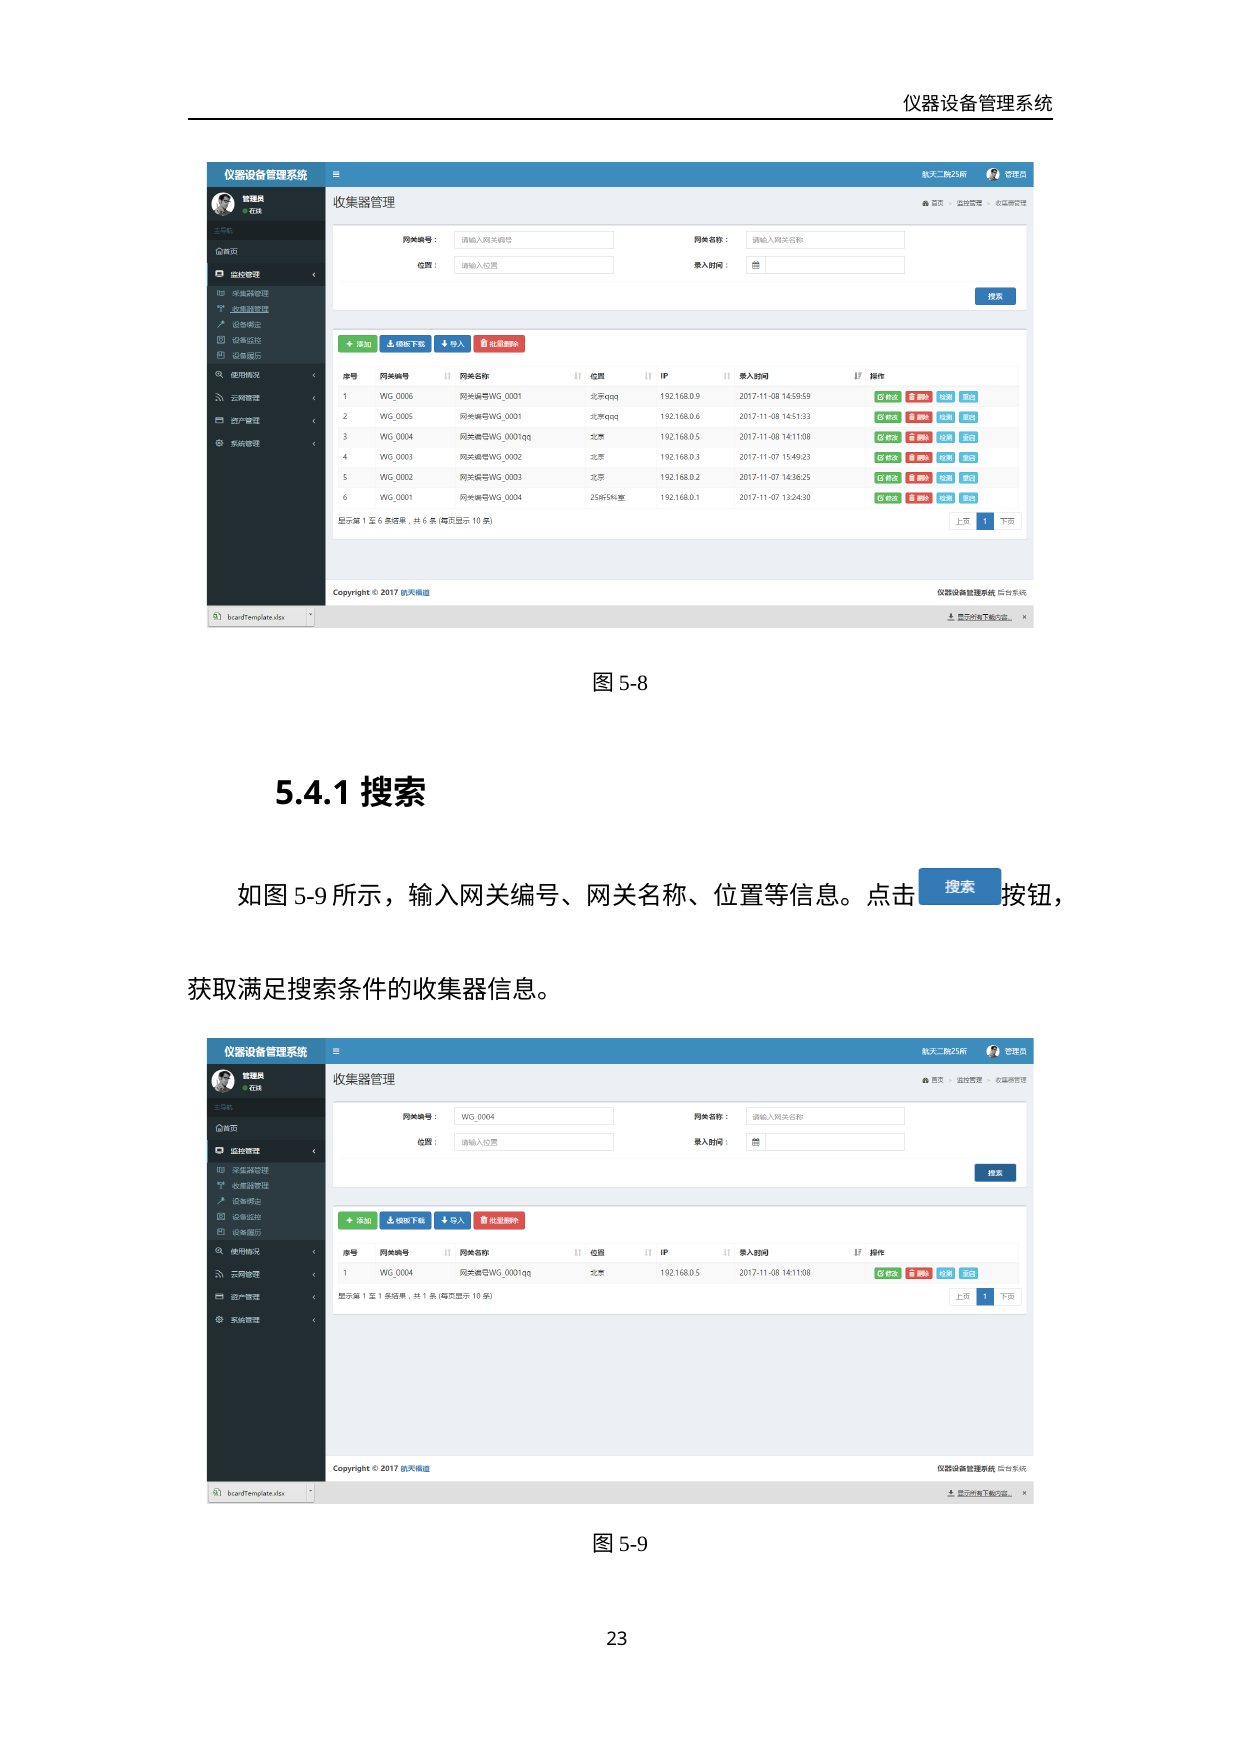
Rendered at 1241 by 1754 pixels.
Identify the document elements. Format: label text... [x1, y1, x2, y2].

text 图5-9 [187, 1526, 1053, 1558]
picture [918, 868, 1002, 905]
text 如图5-9所示，输入网关编号、网关名称、位置等信息。点击按钮，获取满足搜索条件的收集器信息。 [187, 858, 1053, 1020]
picture [206, 1038, 1034, 1504]
subtitle 5.4.1 搜索 [275, 758, 1053, 823]
picture [206, 162, 1034, 628]
text 图5-8 [187, 664, 1053, 697]
